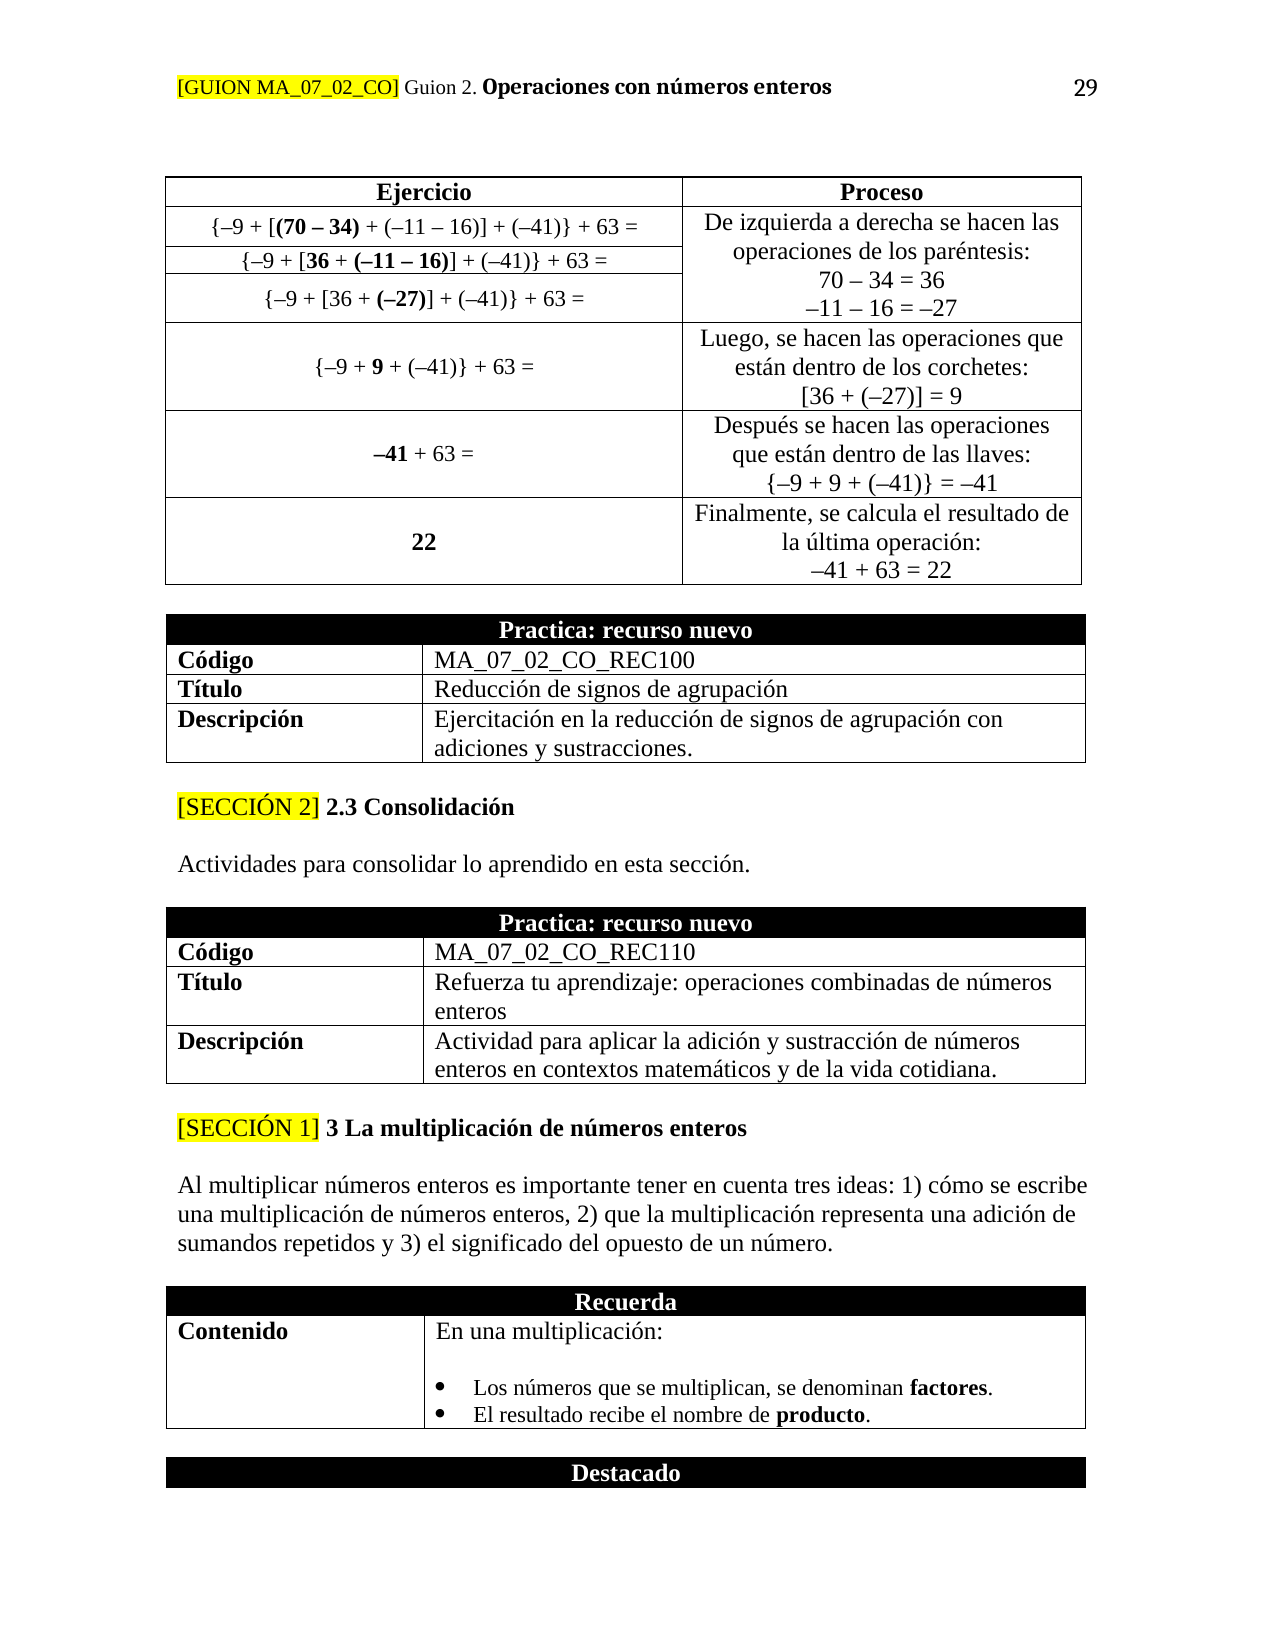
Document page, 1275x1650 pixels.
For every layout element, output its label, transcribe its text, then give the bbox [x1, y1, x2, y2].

table_header Practica: recurso nuevo [167, 908, 1085, 936]
table_header Practica: recurso nuevo [167, 615, 1085, 644]
table_cell Actividad para aplicar la adición y sustracción de números enteros en contextos matemáticos y de la vida cotidiana. [424, 1026, 1085, 1083]
table_cell Código [167, 645, 422, 673]
table_header Destacado [167, 1458, 1085, 1487]
table_cell {‒9 + [(70 ‒ 34) + (‒11 ‒ 16)] + (‒41)} + 63 = [166, 207, 682, 246]
table_cell En una multiplicación: Los números que se multiplican, se denominan factores. El resultado recibe el nombre de producto. [425, 1316, 1085, 1427]
text Actividades para consolidar lo aprendido en esta sección. [177, 849, 1098, 878]
table_cell Título [167, 967, 423, 1025]
table_cell Después se hacen las operaciones que están dentro de las llaves: {‒9 + 9 + (‒41)} = ‒41 [683, 411, 1081, 497]
text Al multiplicar números enteros es importante tener en cuenta tres ideas: 1) cómo se escribe una multiplicación de números enteros, 2) que la multiplicación representa una adición de sumandos repetidos y 3) el significado del opuesto de un número. [177, 1142, 1098, 1257]
table_cell Reducción de signos de agrupación [423, 675, 1085, 703]
table_cell Ejercitación en la reducción de signos de agrupación con adiciones y sustracciones. [423, 704, 1085, 762]
table_cell {‒9 + [36 + (‒11 ‒ 16)] + (‒41)} + 63 = [166, 247, 682, 273]
table_cell Descripción [167, 1026, 423, 1083]
table_cell MA_07_02_CO_REC110 [424, 938, 1085, 966]
table_cell De izquierda a derecha se hacen las operaciones de los paréntesis: 70 ‒ 34 = 36 ‒11 ‒ 16 = ‒27 [683, 207, 1081, 322]
table_cell Contenido [167, 1316, 424, 1427]
table_cell {‒9 + 9 + (‒41)} + 63 = [166, 323, 682, 409]
table_cell MA_07_02_CO_REC100 [423, 645, 1085, 673]
table_header Recuerda [167, 1287, 1085, 1315]
table_cell Luego, se hacen las operaciones que están dentro de los corchetes: [36 + (‒27)] = 9 [683, 323, 1081, 409]
text [SECCIÓN 2] 2.3 Consolidación [319, 792, 1098, 820]
table_cell 22 [166, 498, 682, 584]
text [SECCIÓN 1] 3 La multiplicación de números enteros [319, 1113, 1098, 1142]
table_cell Título [167, 675, 422, 703]
table_header Ejercicio [166, 178, 682, 206]
table_cell Descripción [167, 704, 422, 762]
table_cell Código [167, 938, 423, 966]
table_cell {‒9 + [36 + (‒27)] + (‒41)} + 63 = [166, 274, 682, 322]
table_header Proceso [683, 178, 1081, 206]
table_cell ‒41 + 63 = [166, 411, 682, 497]
table_cell Refuerza tu aprendizaje: operaciones combinadas de números enteros [424, 967, 1085, 1025]
table_cell Finalmente, se calcula el resultado de la última operación: ‒41 + 63 = 22 [683, 498, 1081, 584]
